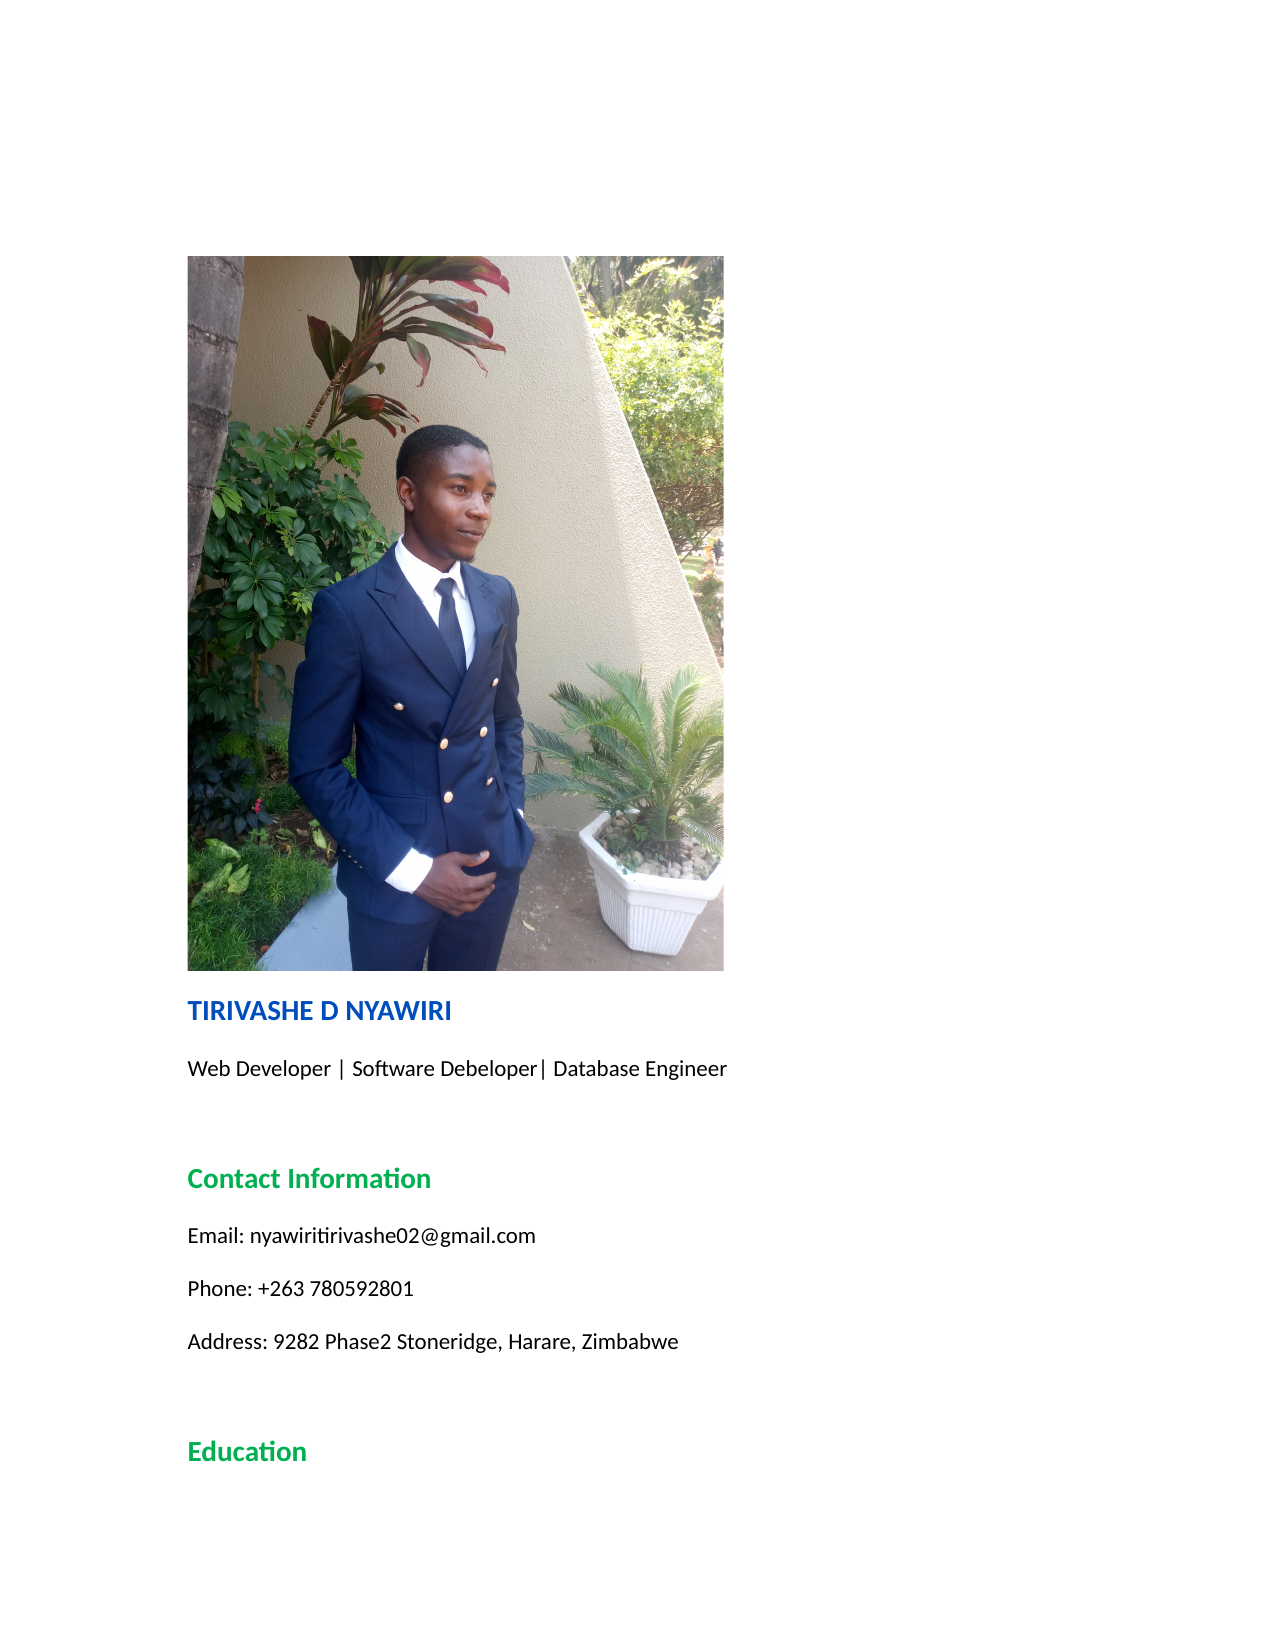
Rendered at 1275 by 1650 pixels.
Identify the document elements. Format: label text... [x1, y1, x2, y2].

text Phone: +263 780592801 [187, 1274, 1087, 1302]
text Education [187, 1433, 1087, 1469]
text TIRIVASHE D NYAWIRI [187, 992, 1087, 1027]
text Address: 9282 Phase2 Stoneridge, Harare, Zimbabwe [187, 1327, 1087, 1356]
text Web Developer | Software Debeloper| Database Engineer [187, 1054, 1087, 1082]
text Email: nyawiritirivashe02@gmail.com [187, 1221, 1087, 1249]
text Contact Information [187, 1160, 1087, 1195]
